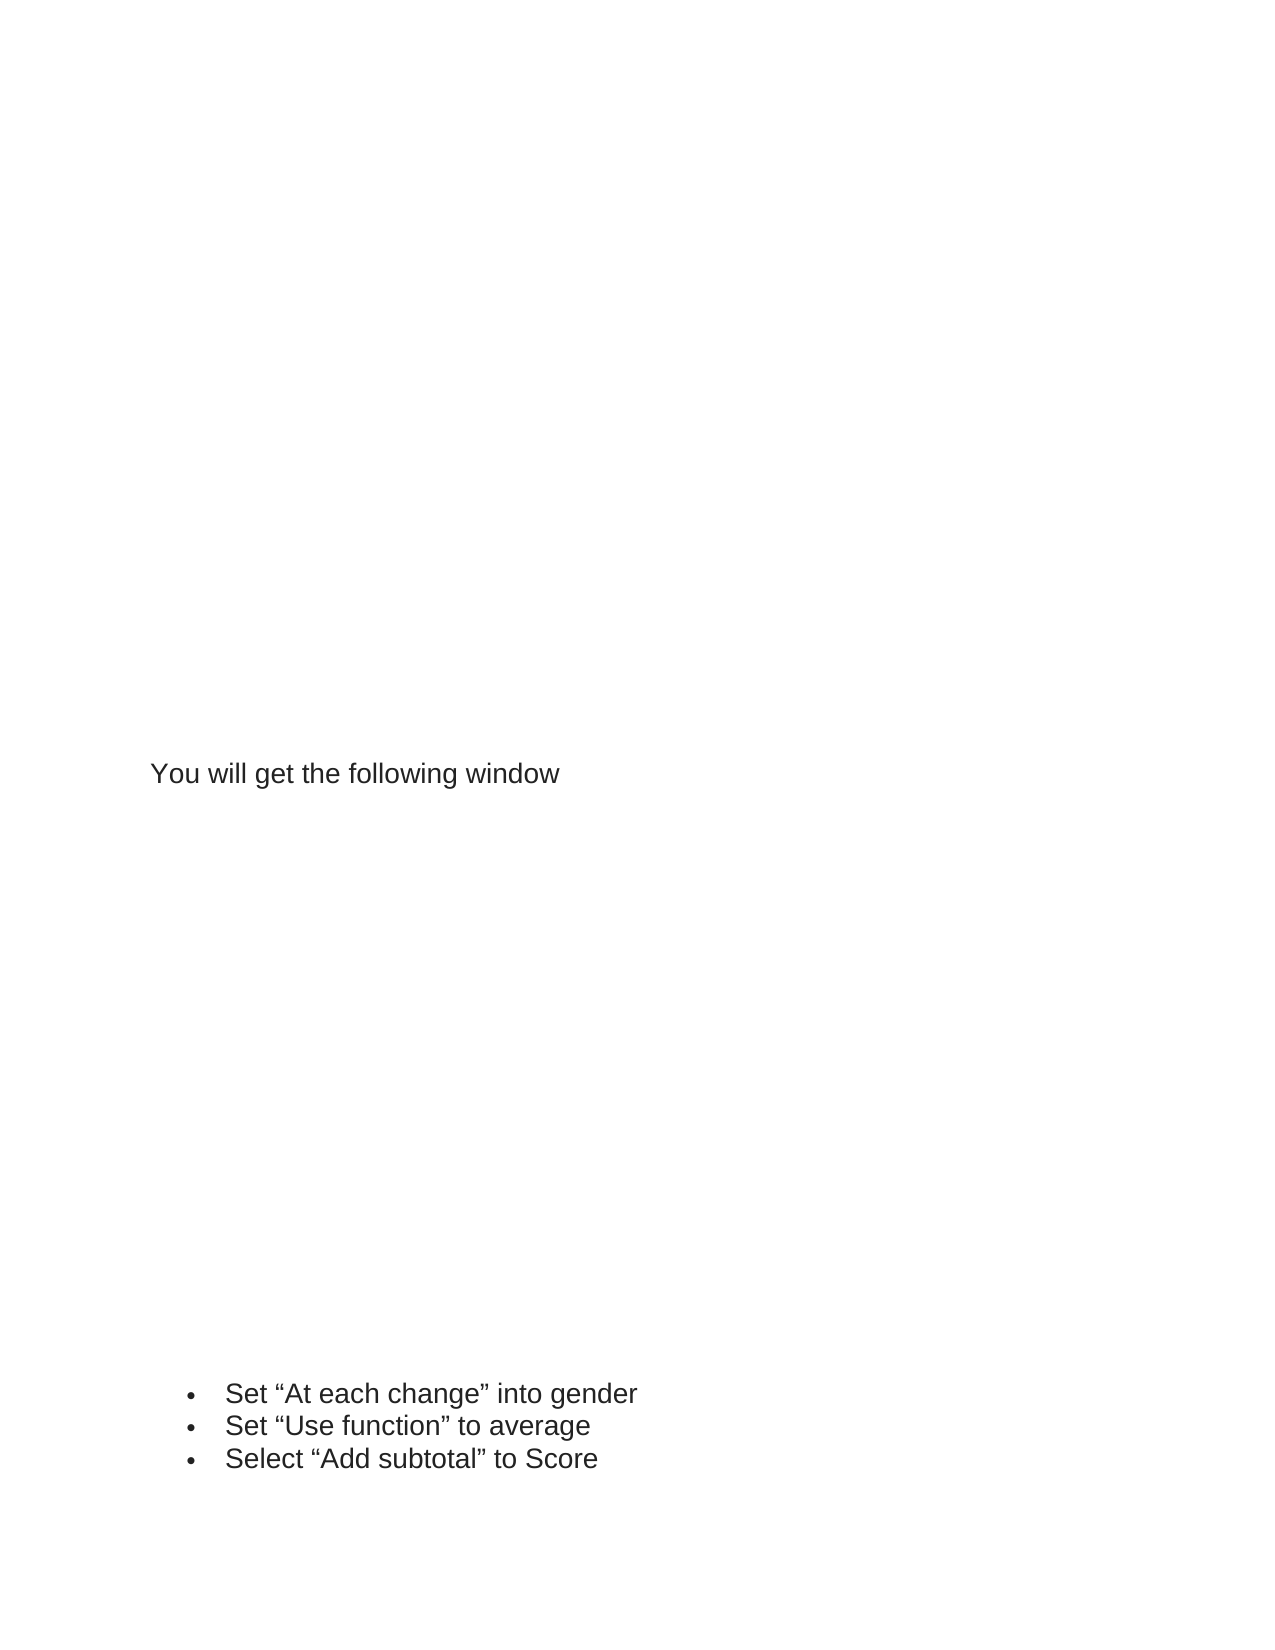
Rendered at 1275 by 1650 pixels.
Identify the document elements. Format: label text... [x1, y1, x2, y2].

list Set “At each change” into gender [187, 1377, 1125, 1409]
text You will get the following window [150, 757, 1125, 790]
list Select “Add subtotal” to Score [187, 1442, 1125, 1474]
list Set “Use function” to average [187, 1409, 1125, 1442]
